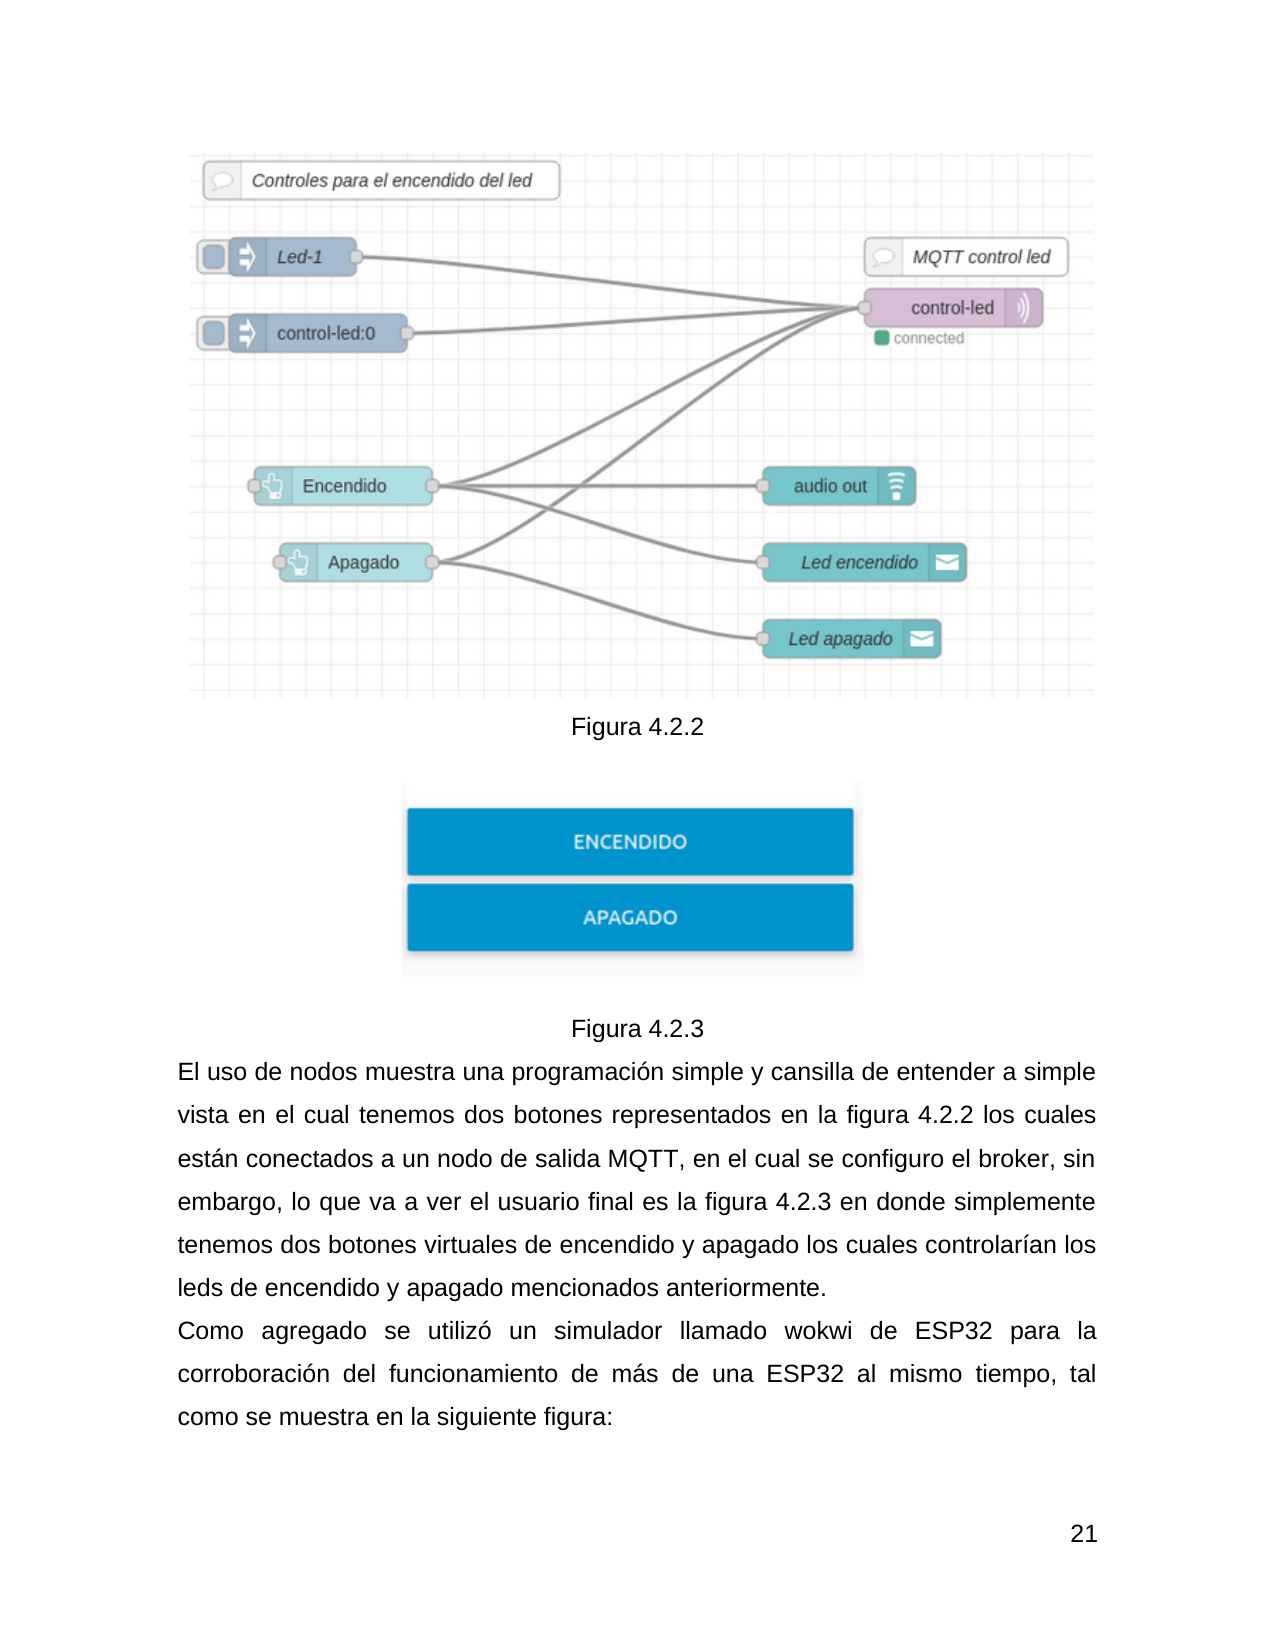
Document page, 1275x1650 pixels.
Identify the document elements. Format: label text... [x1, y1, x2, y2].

picture [388, 755, 887, 997]
text Figura 4.2.2 [177, 698, 1098, 741]
text El uso de nodos muestra una programación simple y cansilla de entender a simple vista en el cual tenemos dos botones representados en la figura 4.2.2 los cuales están conectados a un nodo de salida MQTT, en el cual se configuro el broker, sin embargo, lo que va a ver el usuario final es la figura 4.2.3 en donde simplemente tenemos dos botones virtuales de encendido y apagado los cuales controlarían los leds de encendido y apagado mencionados anteriormente. [177, 1057, 1098, 1302]
picture [177, 147, 1098, 698]
text Como agregado se utilizó un simulador llamado wokwi de ESP32 para la corroboración del funcionamiento de más de una ESP32 al mismo tiempo, tal como se muestra en la siguiente figura: [177, 1316, 1098, 1431]
text Figura 4.2.3 [177, 1014, 1098, 1043]
